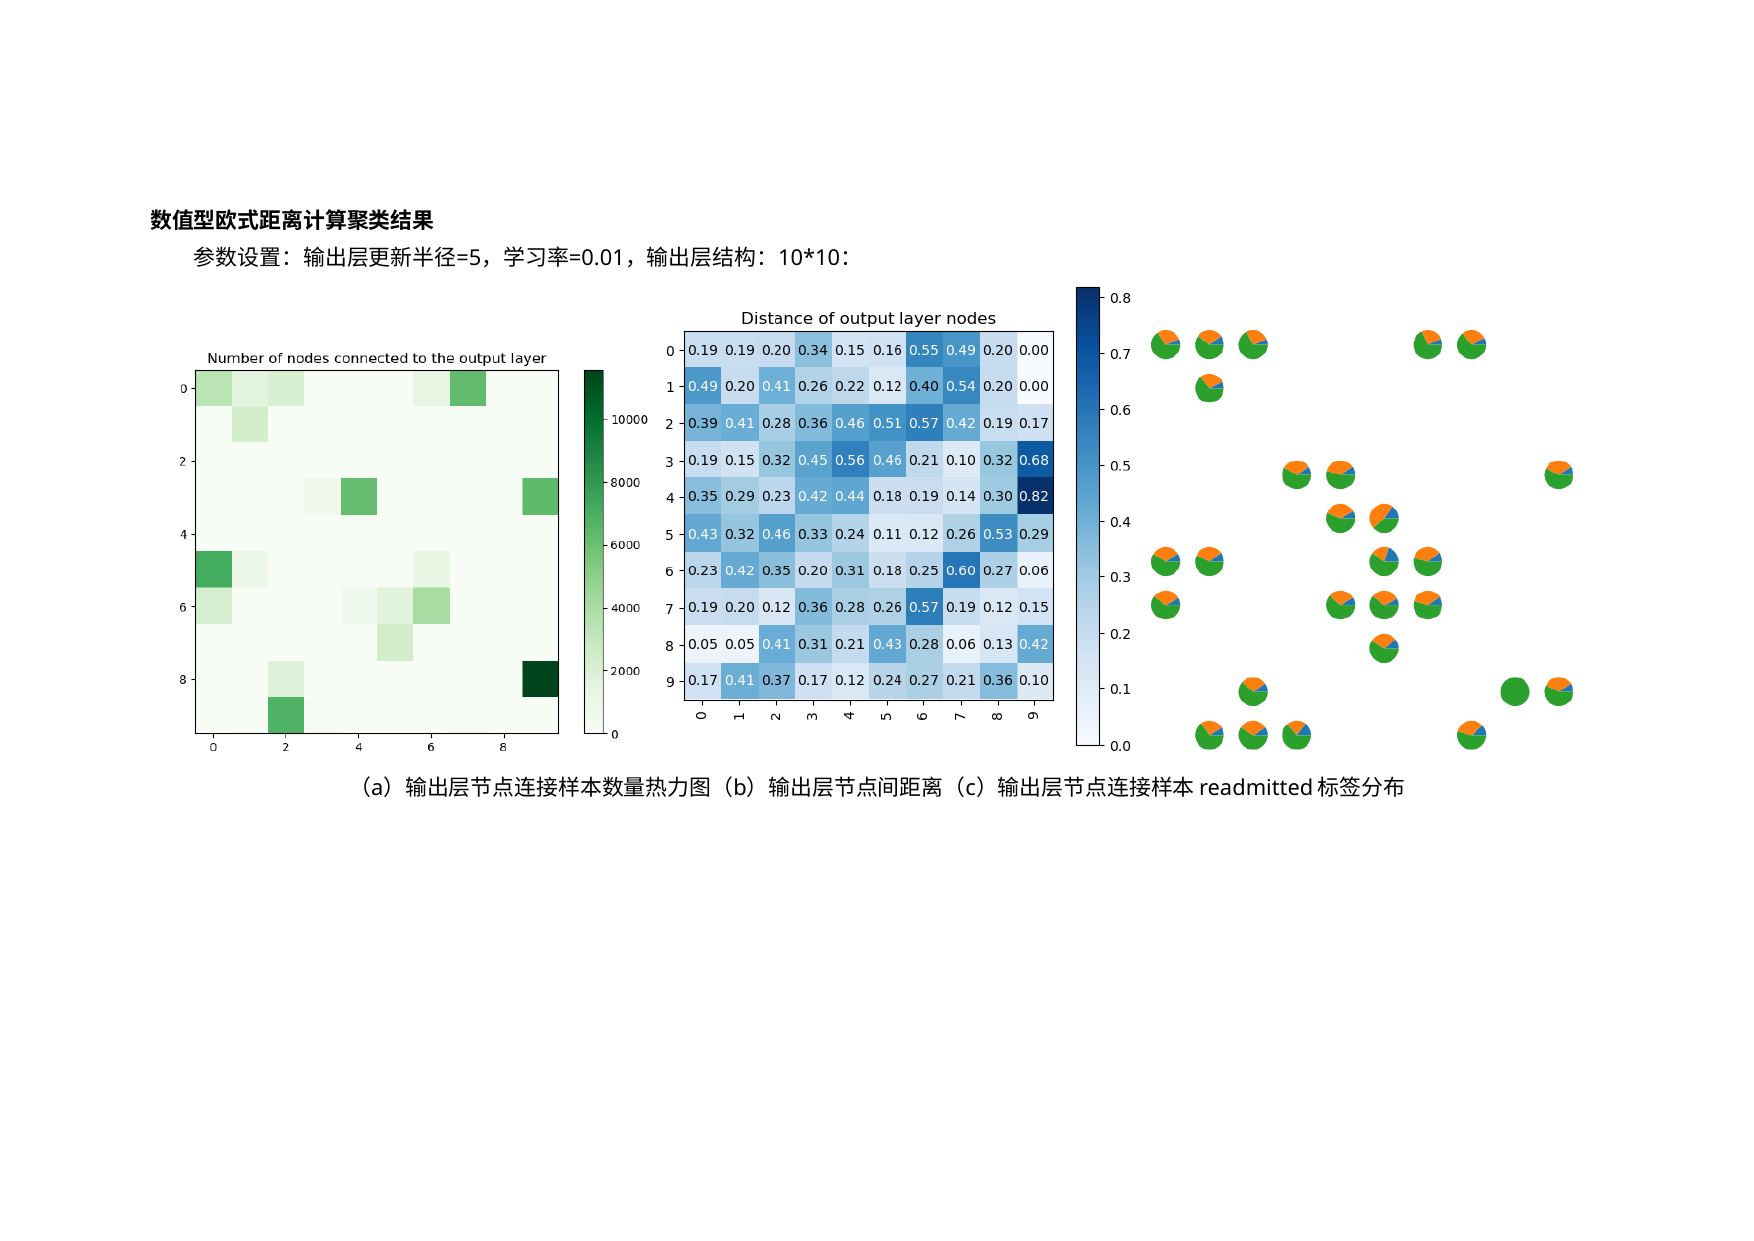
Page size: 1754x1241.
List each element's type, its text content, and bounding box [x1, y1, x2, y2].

text 数值型欧式距离计算聚类结果 [150, 203, 1604, 235]
picture [170, 277, 1584, 762]
list 输出层节点连接样本数量热力图（b）输出层节点间距离（c）输出层节点连接样本readmitted标签分布 [150, 770, 1604, 803]
list 参数设置：输出层更新半径=5，学习率=0.01，输出层结构：10*10： [150, 240, 1604, 273]
